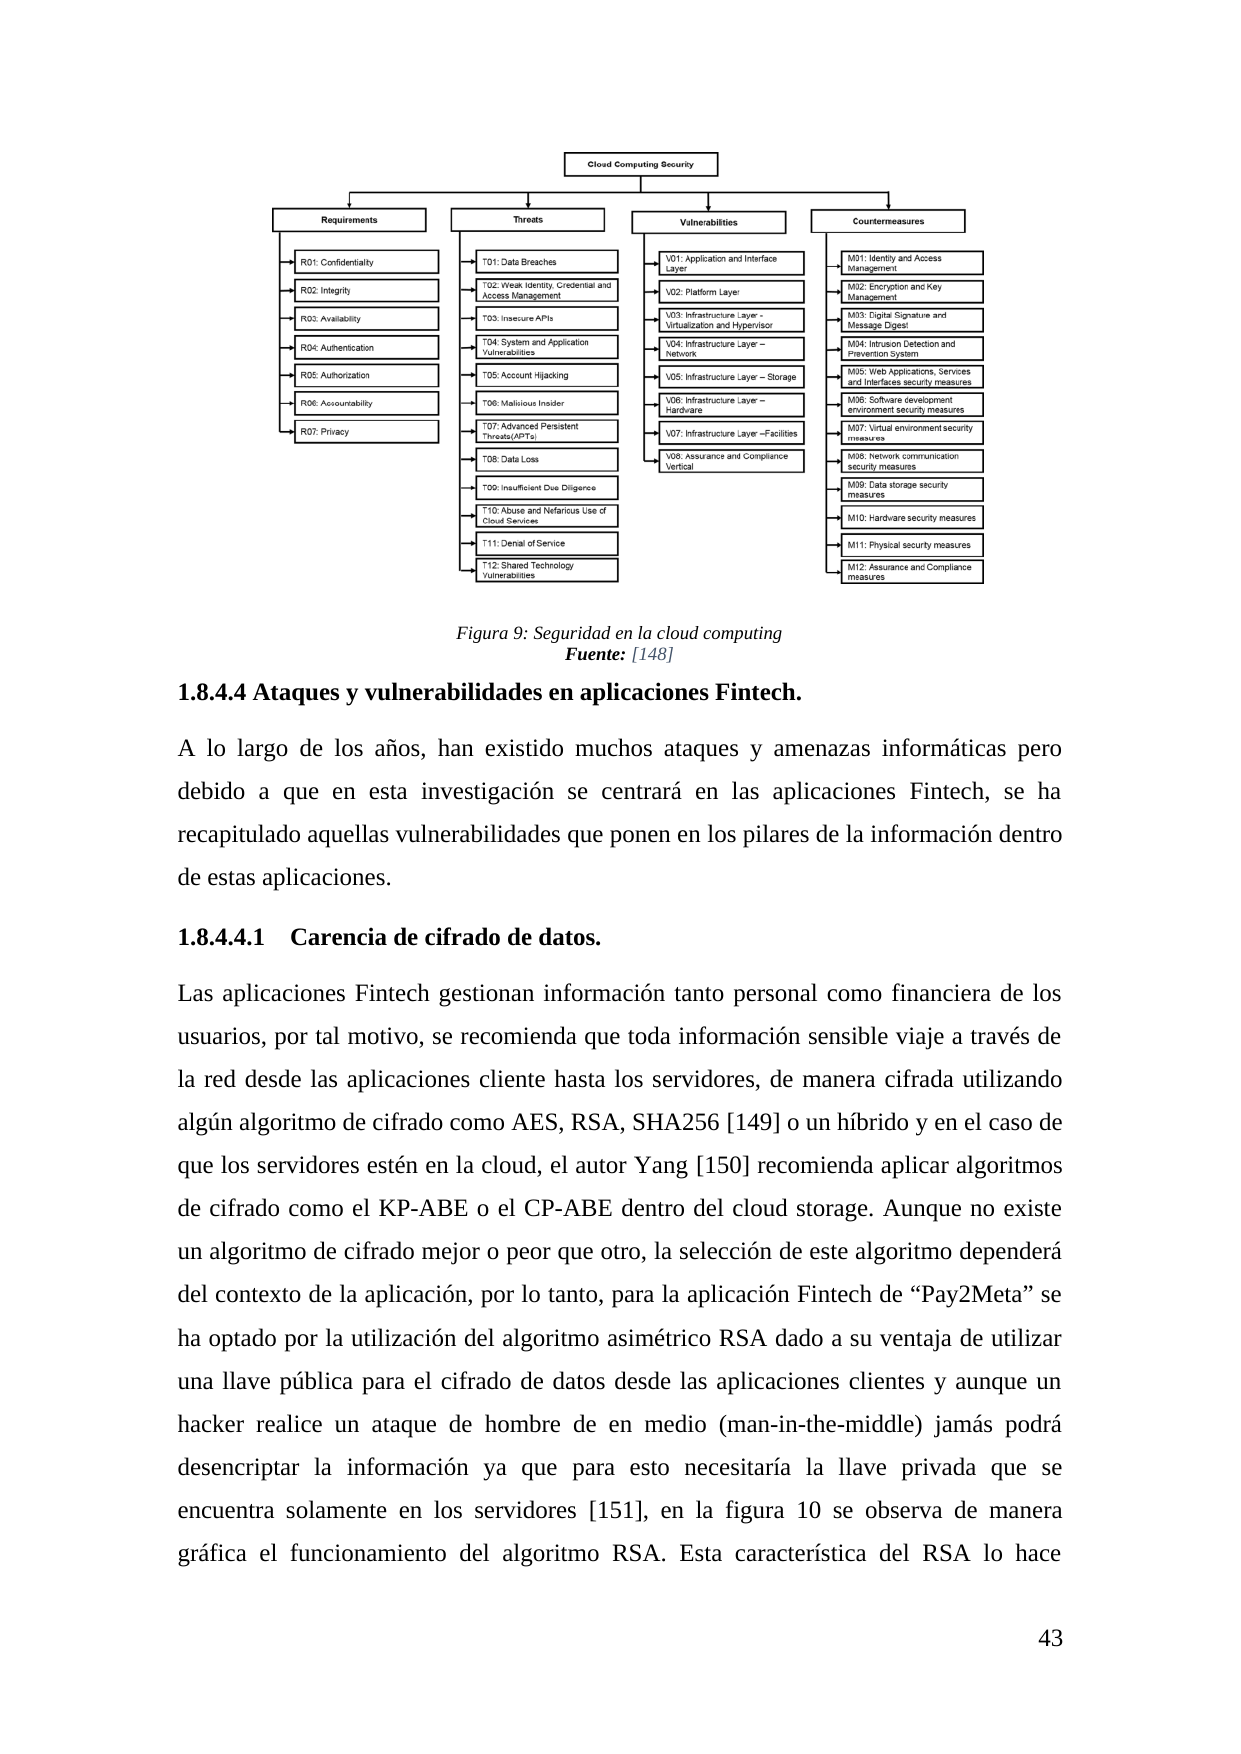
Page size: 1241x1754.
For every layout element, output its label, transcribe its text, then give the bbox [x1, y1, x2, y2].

text A lo largo de los años, han existido muchos ataques y amenazas informáticas pero debido a que en esta investigación se centrará en las aplicaciones Fintech, se ha recapitulado aquellas vulnerabilidades que ponen en los pilares de la información dentro de estas aplicaciones. [177, 733, 1063, 891]
list Ataques y vulnerabilidades en aplicaciones Fintech. [177, 677, 1063, 706]
text Figura 9: Seguridad en la cloud computing [177, 622, 1063, 643]
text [177, 978, 1063, 1567]
list Carencia de cifrado de datos. [177, 922, 1063, 951]
picture [231, 147, 1009, 591]
text Fuente: [177, 643, 1063, 665]
